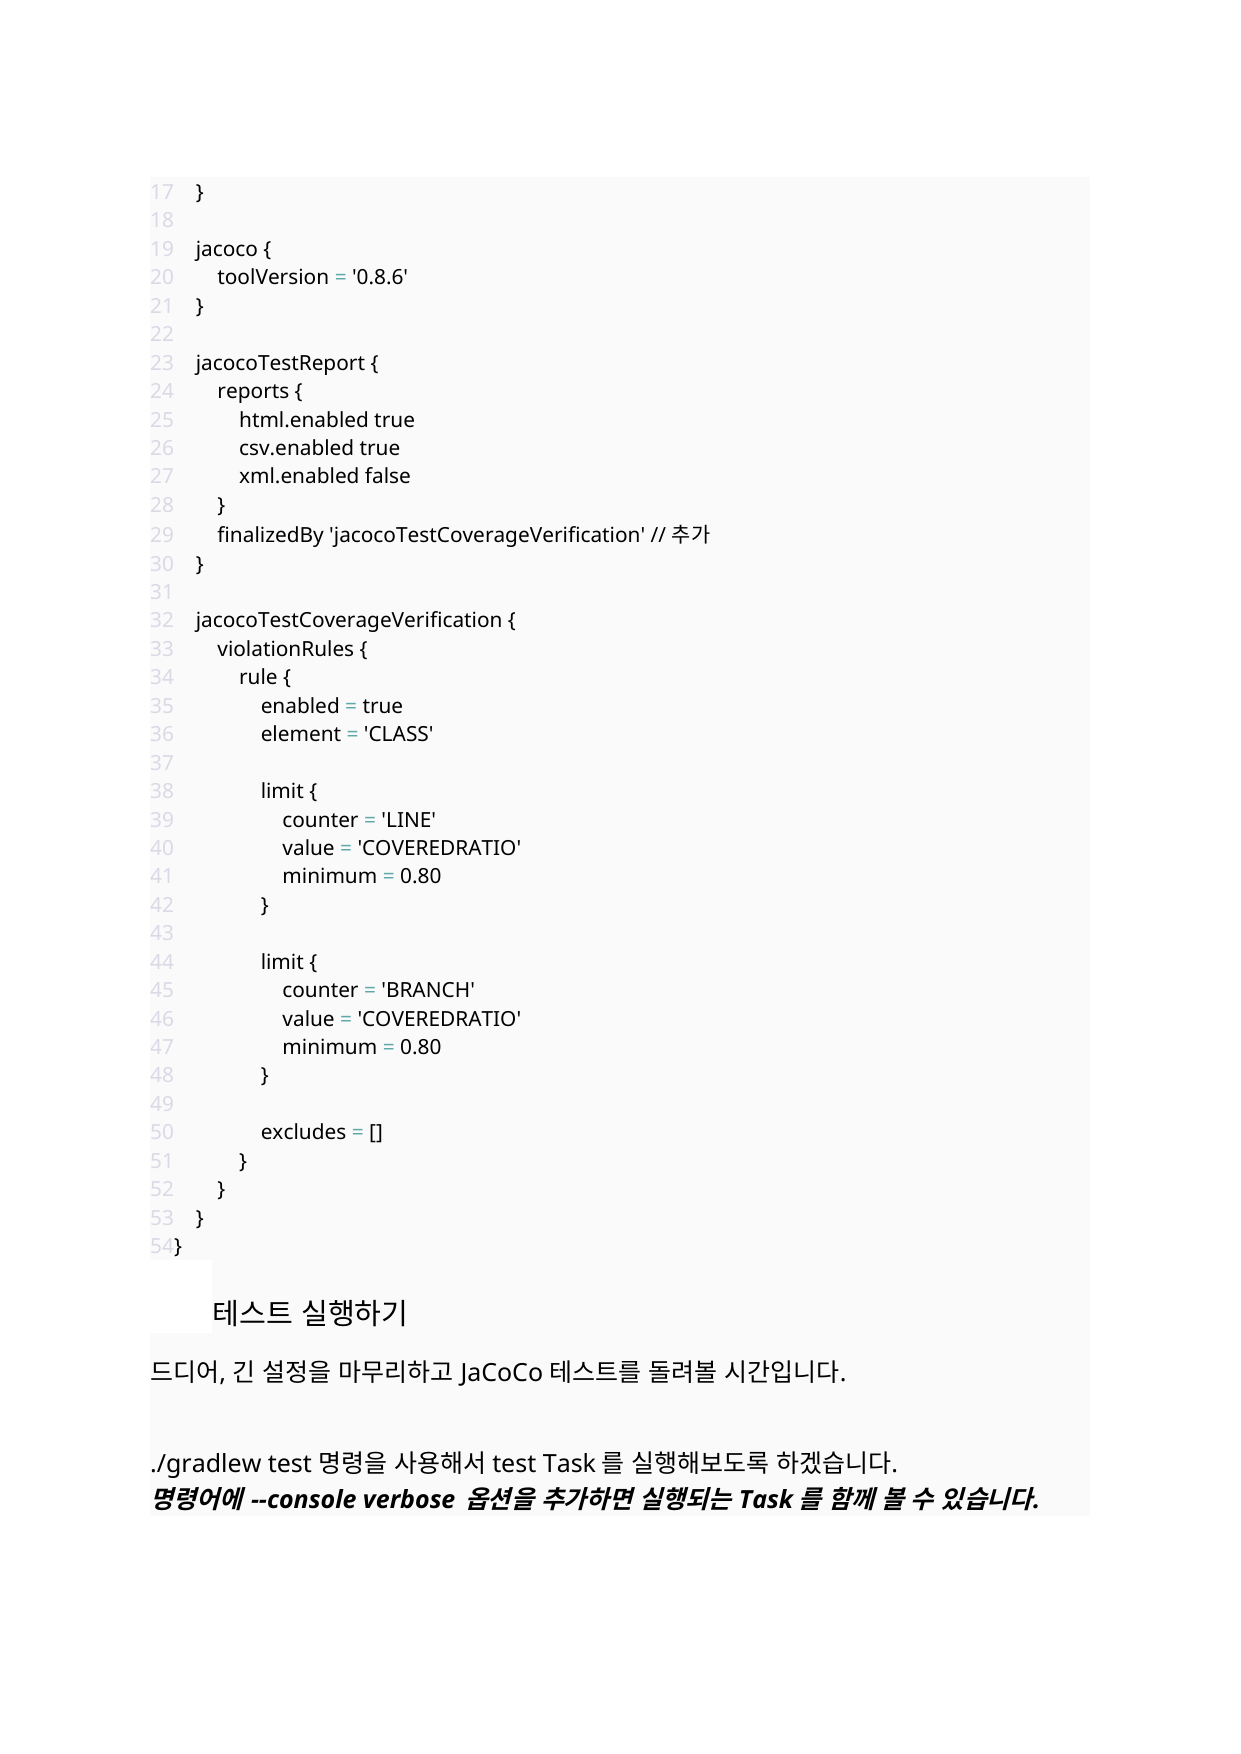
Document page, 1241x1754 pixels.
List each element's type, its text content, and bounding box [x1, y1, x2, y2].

text 드디어, 긴 설정을 마무리하고 JaCoCo 테스트를 돌려볼 시간입니다. [150, 1352, 1090, 1388]
text 35 enabled = true [150, 691, 1090, 719]
text 23 jacocoTestReport { [150, 348, 1090, 376]
text 37 [150, 748, 1090, 776]
text 48 } [150, 1061, 1090, 1089]
text 54} [150, 1231, 1090, 1260]
text 26 csv.enabled true [150, 433, 1090, 462]
text 20 toolVersion = '0.8.6' [150, 262, 1090, 291]
text ./gradlew test 명령을 사용해서 test Task를 실행해보도록 하겠습니다. [150, 1443, 1090, 1479]
text 38 limit { [150, 776, 1090, 805]
text 46 value = 'COVEREDRATIO' [150, 1004, 1090, 1032]
text 27 xml.enabled false [150, 462, 1090, 490]
text 51 } [150, 1146, 1090, 1174]
text 30 } [150, 549, 1090, 577]
text 33 violationRules { [150, 634, 1090, 662]
text 50 excludes = [] [150, 1117, 1090, 1146]
text 40 value = 'COVEREDRATIO' [150, 833, 1090, 862]
text 31 [150, 577, 1090, 606]
text 39 counter = 'LINE' [150, 805, 1090, 833]
text 19 jacoco { [150, 234, 1090, 262]
text 28 } [150, 490, 1090, 518]
text 17 } [150, 177, 1090, 206]
subtitle 테스트 실행하기 [212, 1291, 1090, 1333]
text 36 element = 'CLASS' [150, 719, 1090, 748]
text 42 } [150, 890, 1090, 918]
text 43 [150, 918, 1090, 947]
text 34 rule { [150, 662, 1090, 691]
text 41 minimum = 0.80 [150, 862, 1090, 890]
text 24 reports { [150, 376, 1090, 405]
text 53 } [150, 1203, 1090, 1231]
text 25 html.enabled true [150, 405, 1090, 433]
text 명령어에 --console verbose 옵션을 추가하면 실행되는 Task를 함께 볼 수 있습니다. [150, 1479, 1090, 1516]
text 32 jacocoTestCoverageVerification { [150, 606, 1090, 634]
text 21 } [150, 291, 1090, 319]
text 52 } [150, 1174, 1090, 1203]
text 49 [150, 1089, 1090, 1117]
text 45 counter = 'BRANCH' [150, 975, 1090, 1004]
text 18 [150, 206, 1090, 234]
text 44 limit { [150, 947, 1090, 975]
text 22 [150, 319, 1090, 348]
text 29 finalizedBy 'jacocoTestCoverageVerification' // 추가 [150, 518, 1090, 549]
text 47 minimum = 0.80 [150, 1032, 1090, 1061]
